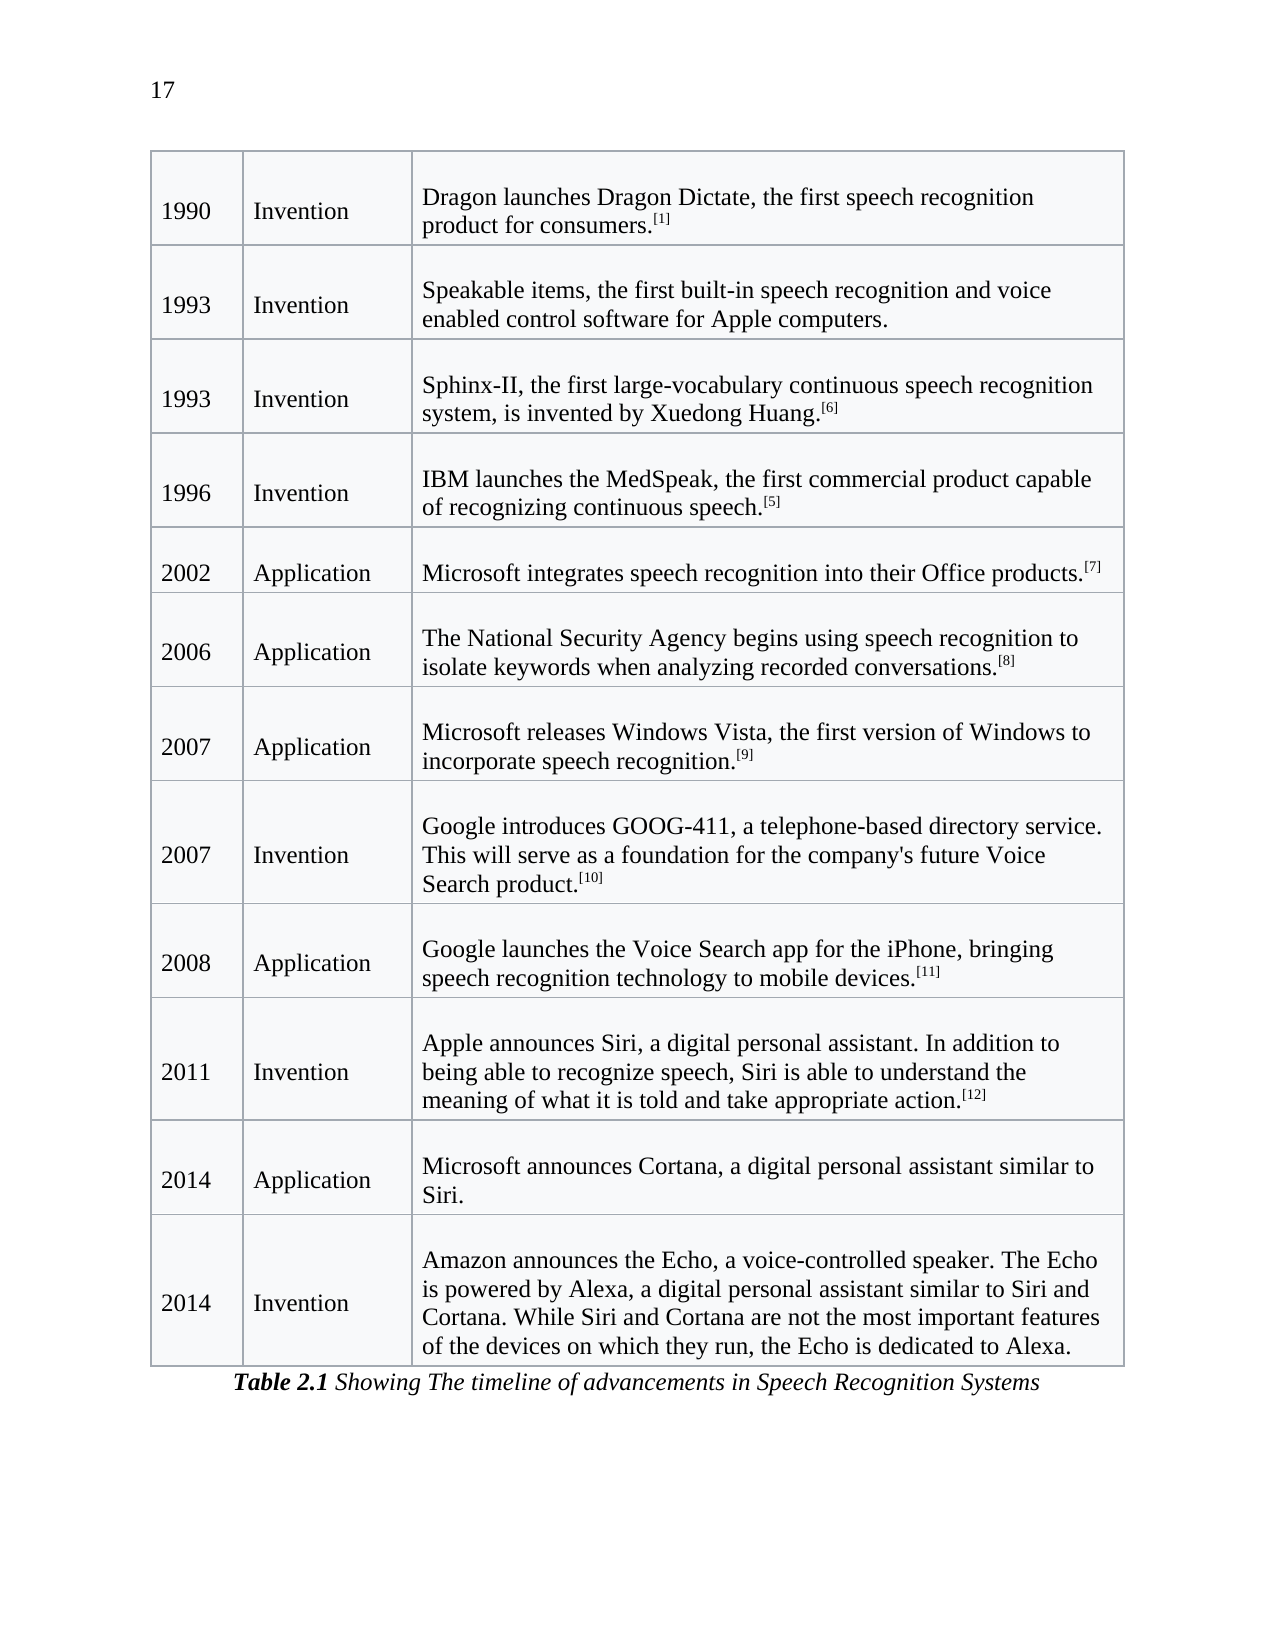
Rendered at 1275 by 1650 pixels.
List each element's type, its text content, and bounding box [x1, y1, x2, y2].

table_cell Application [244, 687, 411, 780]
table_cell 2006 [152, 593, 242, 686]
table_cell Invention [244, 152, 411, 244]
table_cell Invention [244, 998, 411, 1119]
table_cell Application [244, 528, 411, 592]
table_cell Google introduces GOOG-411, a telephone-based directory service. This will serve as a foundation for the company's future Voice Search product.[10] [413, 781, 1123, 902]
table_cell Dragon launches Dragon Dictate, the first speech recognition product for consumers.[1] [413, 152, 1123, 244]
table_cell 1993 [152, 340, 242, 432]
table_cell Google launches the Voice Search app for the iPhone, bringing speech recognition technology to mobile devices.[11] [413, 904, 1123, 997]
table_cell Invention [244, 246, 411, 338]
table_cell 1990 [152, 152, 242, 244]
table_cell Application [244, 904, 411, 997]
table_cell Apple announces Siri, a digital personal assistant. In addition to being able to recognize speech, Siri is able to understand the meaning of what it is told and take appropriate action.[12] [413, 998, 1123, 1119]
text Table 2.1 Showing The timeline of advancements in Speech Recognition Systems [150, 1367, 1125, 1395]
table_cell 2011 [152, 998, 242, 1119]
table_cell Invention [244, 434, 411, 526]
table_cell 1993 [152, 246, 242, 338]
table_cell 2007 [152, 781, 242, 902]
table_cell 1996 [152, 434, 242, 526]
table_cell Sphinx-II, the first large-vocabulary continuous speech recognition system, is invented by Xuedong Huang.[6] [413, 340, 1123, 432]
table_cell 2007 [152, 687, 242, 780]
table_cell Invention [244, 781, 411, 902]
table_cell Invention [244, 1215, 411, 1365]
table_cell Microsoft releases Windows Vista, the first version of Windows to incorporate speech recognition.[9] [413, 687, 1123, 780]
table_cell 2008 [152, 904, 242, 997]
table_cell Speakable items, the first built-in speech recognition and voice enabled control software for Apple computers. [413, 246, 1123, 338]
table_cell Amazon announces the Echo, a voice-controlled speaker. The Echo is powered by Alexa, a digital personal assistant similar to Siri and Cortana. While Siri and Cortana are not the most important features of the devices on which they run, the Echo is dedicated to Alexa. [413, 1215, 1123, 1365]
table_cell Invention [244, 340, 411, 432]
table_cell Microsoft integrates speech recognition into their Office products.[7] [413, 528, 1123, 592]
table_cell IBM launches the MedSpeak, the first commercial product capable of recognizing continuous speech.[5] [413, 434, 1123, 526]
table_cell Microsoft announces Cortana, a digital personal assistant similar to Siri. [413, 1121, 1123, 1213]
table_cell Application [244, 593, 411, 686]
table_cell 2014 [152, 1121, 242, 1213]
table_cell The National Security Agency begins using speech recognition to isolate keywords when analyzing recorded conversations.[8] [413, 593, 1123, 686]
table_cell 2002 [152, 528, 242, 592]
table_cell Application [244, 1121, 411, 1213]
table_cell 2014 [152, 1215, 242, 1365]
